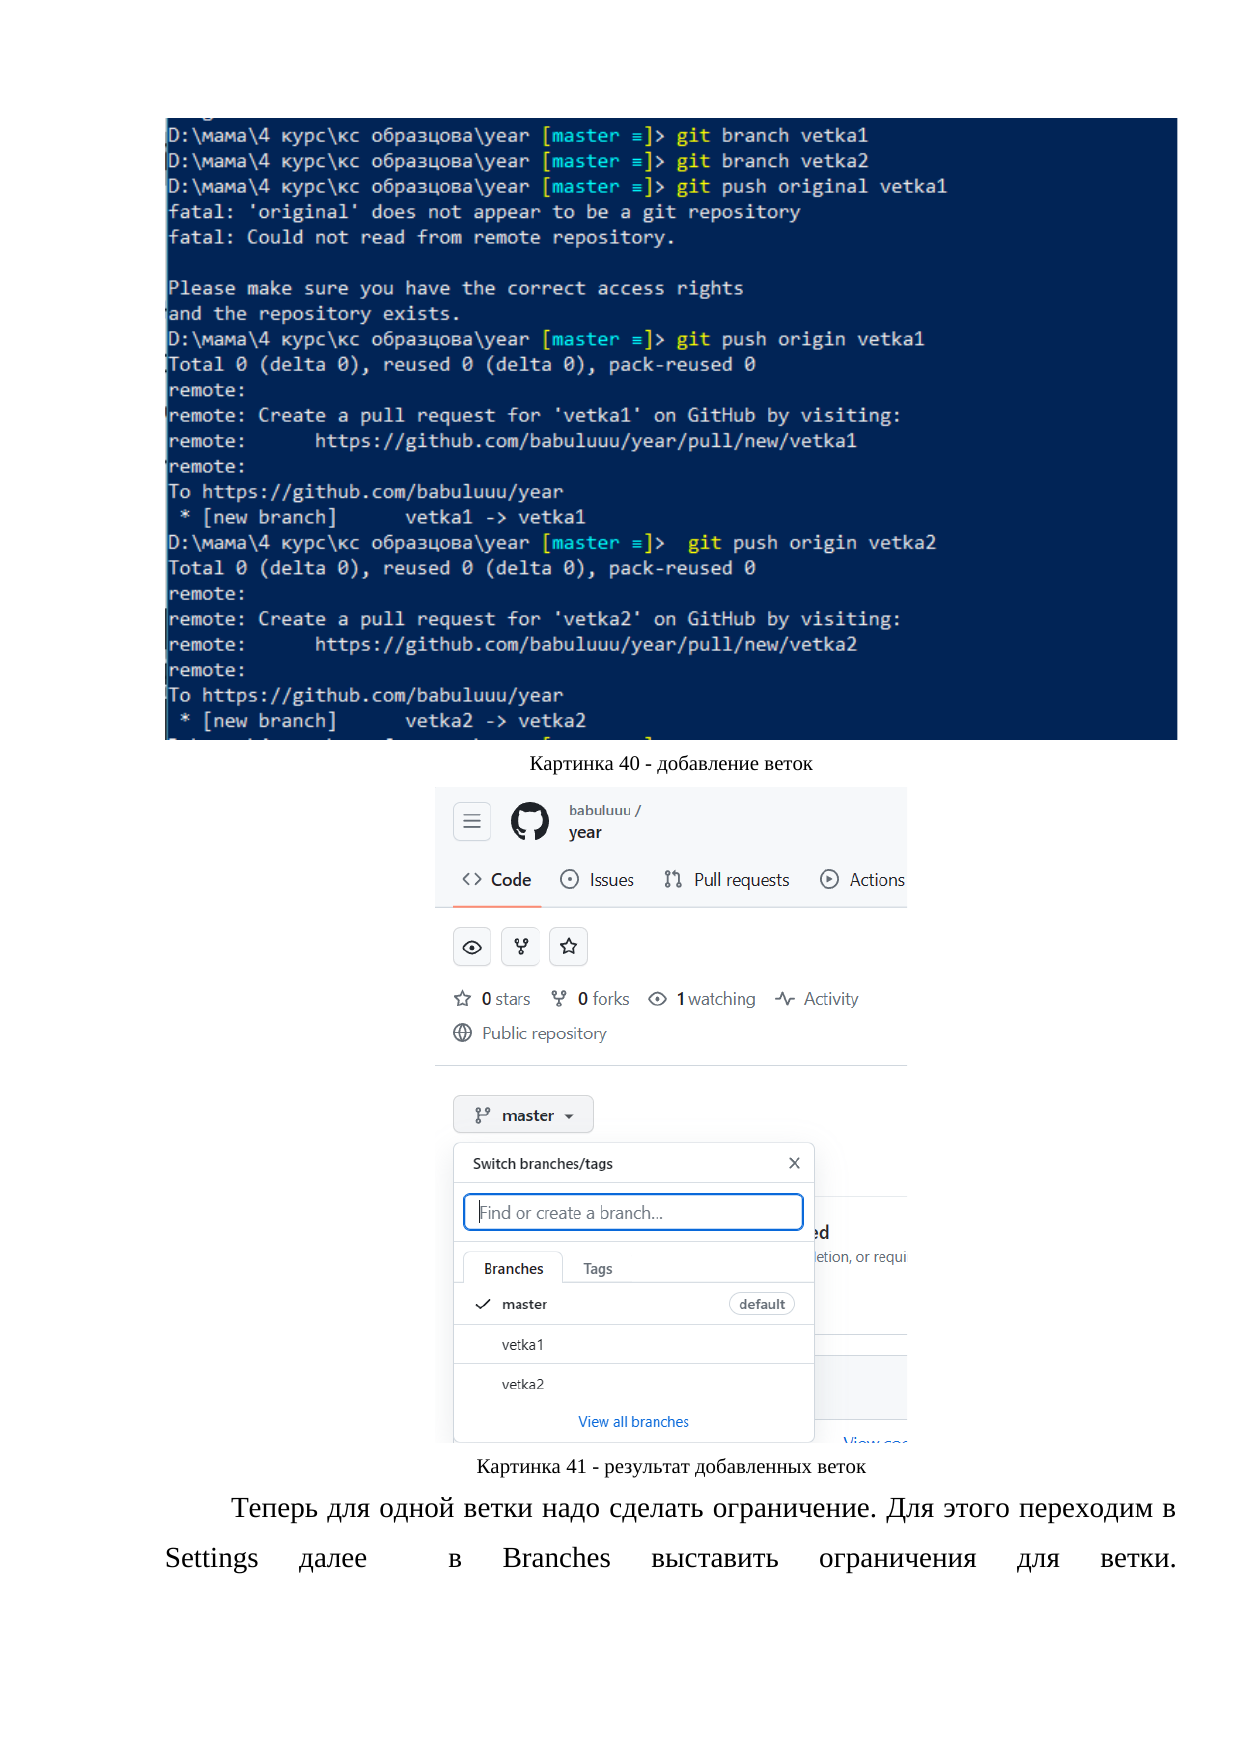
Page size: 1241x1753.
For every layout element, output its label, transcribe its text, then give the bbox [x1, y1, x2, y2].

text Теперь для одной ветки надо сделать ограничение. Для этого переходим в Settings далее в Branches выставить ограничения для ветки. [164, 1490, 1178, 1574]
picture [165, 118, 1178, 740]
text Картинка 40 - добавление веток [164, 751, 1178, 775]
text Картинка 41 - результат добавленных веток [164, 1454, 1178, 1478]
picture [435, 787, 908, 1443]
